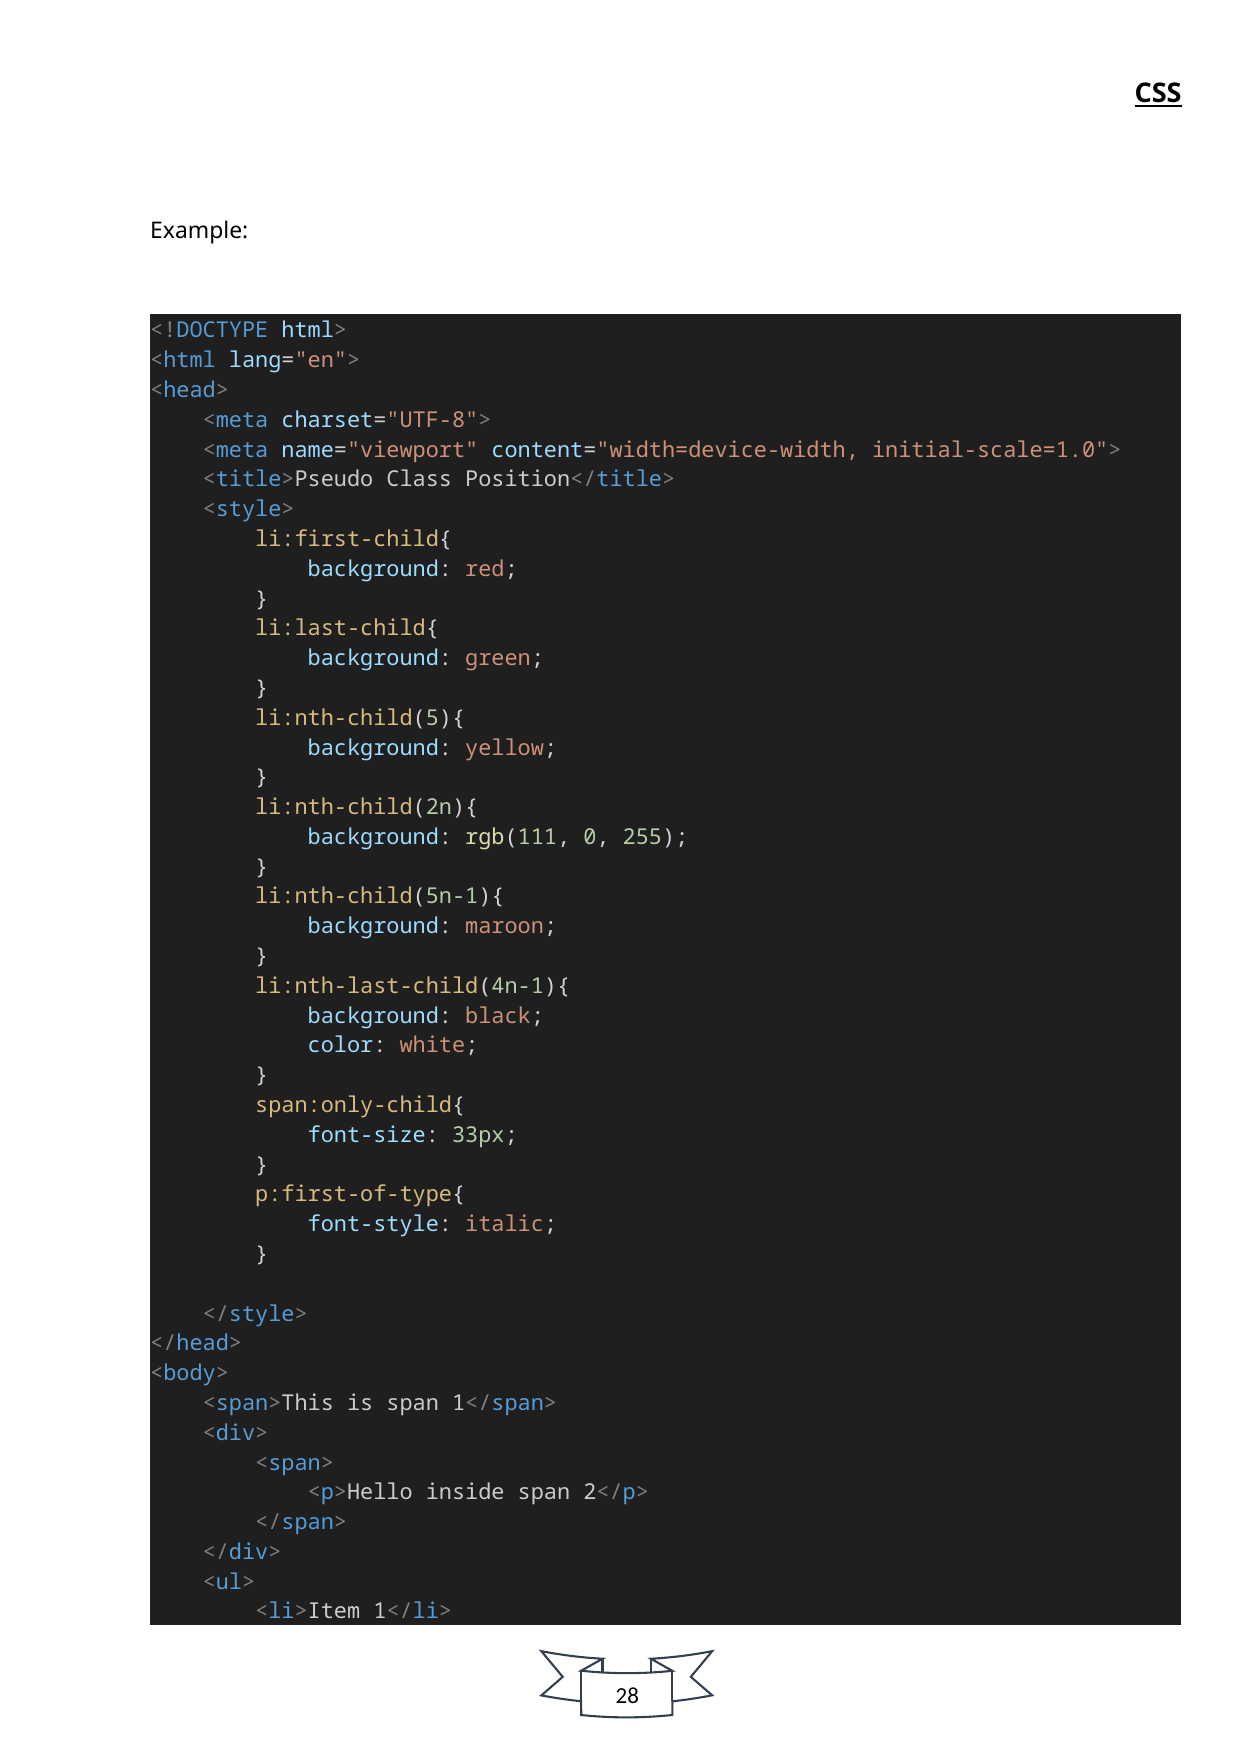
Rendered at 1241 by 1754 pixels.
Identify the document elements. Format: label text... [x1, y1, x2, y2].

text li:last-child{ [150, 612, 1181, 642]
text li:nth-child(5n-1){ [150, 880, 1181, 910]
text <meta charset="UTF-8"> [150, 404, 1181, 433]
text <span> [150, 1446, 1181, 1476]
text } [150, 851, 1181, 880]
text background: maroon; [150, 910, 1181, 940]
text li:nth-child(5){ [150, 702, 1181, 731]
text background: yellow; [150, 731, 1181, 761]
text </div> [150, 1536, 1181, 1566]
text font-style: italic; [150, 1208, 1181, 1238]
text Example: [150, 213, 1181, 245]
text font-size: 33px; [150, 1119, 1181, 1148]
text } [150, 1059, 1181, 1089]
text </style> [150, 1297, 1181, 1327]
text <div> [150, 1417, 1181, 1446]
text background: red; [150, 553, 1181, 582]
text li:nth-last-child(4n-1){ [150, 970, 1181, 999]
text <html lang="en"> [150, 344, 1181, 374]
text </head> [150, 1327, 1181, 1357]
text </span> [150, 1506, 1181, 1536]
text span:only-child{ [150, 1089, 1181, 1119]
text p:first-of-type{ [150, 1178, 1181, 1208]
text } [150, 1148, 1181, 1178]
text } [150, 761, 1181, 791]
text } [150, 940, 1181, 970]
text } [150, 1238, 1181, 1268]
text <p>Hello inside span 2</p> [150, 1476, 1181, 1506]
text <!DOCTYPE html> [150, 314, 1181, 344]
text } [150, 582, 1181, 612]
text <meta name="viewport" content="width=device-width, initial-scale=1.0"> [150, 433, 1181, 463]
text color: white; [150, 1029, 1181, 1059]
text li:nth-child(2n){ [150, 791, 1181, 821]
text li:first-child{ [150, 523, 1181, 553]
text <span>This is span 1</span> [150, 1387, 1181, 1417]
text <li>Item 1</li> [150, 1595, 1181, 1625]
text background: rgb(111, 0, 255); [150, 821, 1181, 851]
text <body> [150, 1357, 1181, 1387]
text <style> [150, 493, 1181, 523]
text <title>Pseudo Class Position</title> [150, 463, 1181, 493]
text background: green; [150, 642, 1181, 672]
text background: black; [150, 999, 1181, 1029]
text } [150, 672, 1181, 702]
text <ul> [150, 1566, 1181, 1595]
text <head> [150, 374, 1181, 404]
